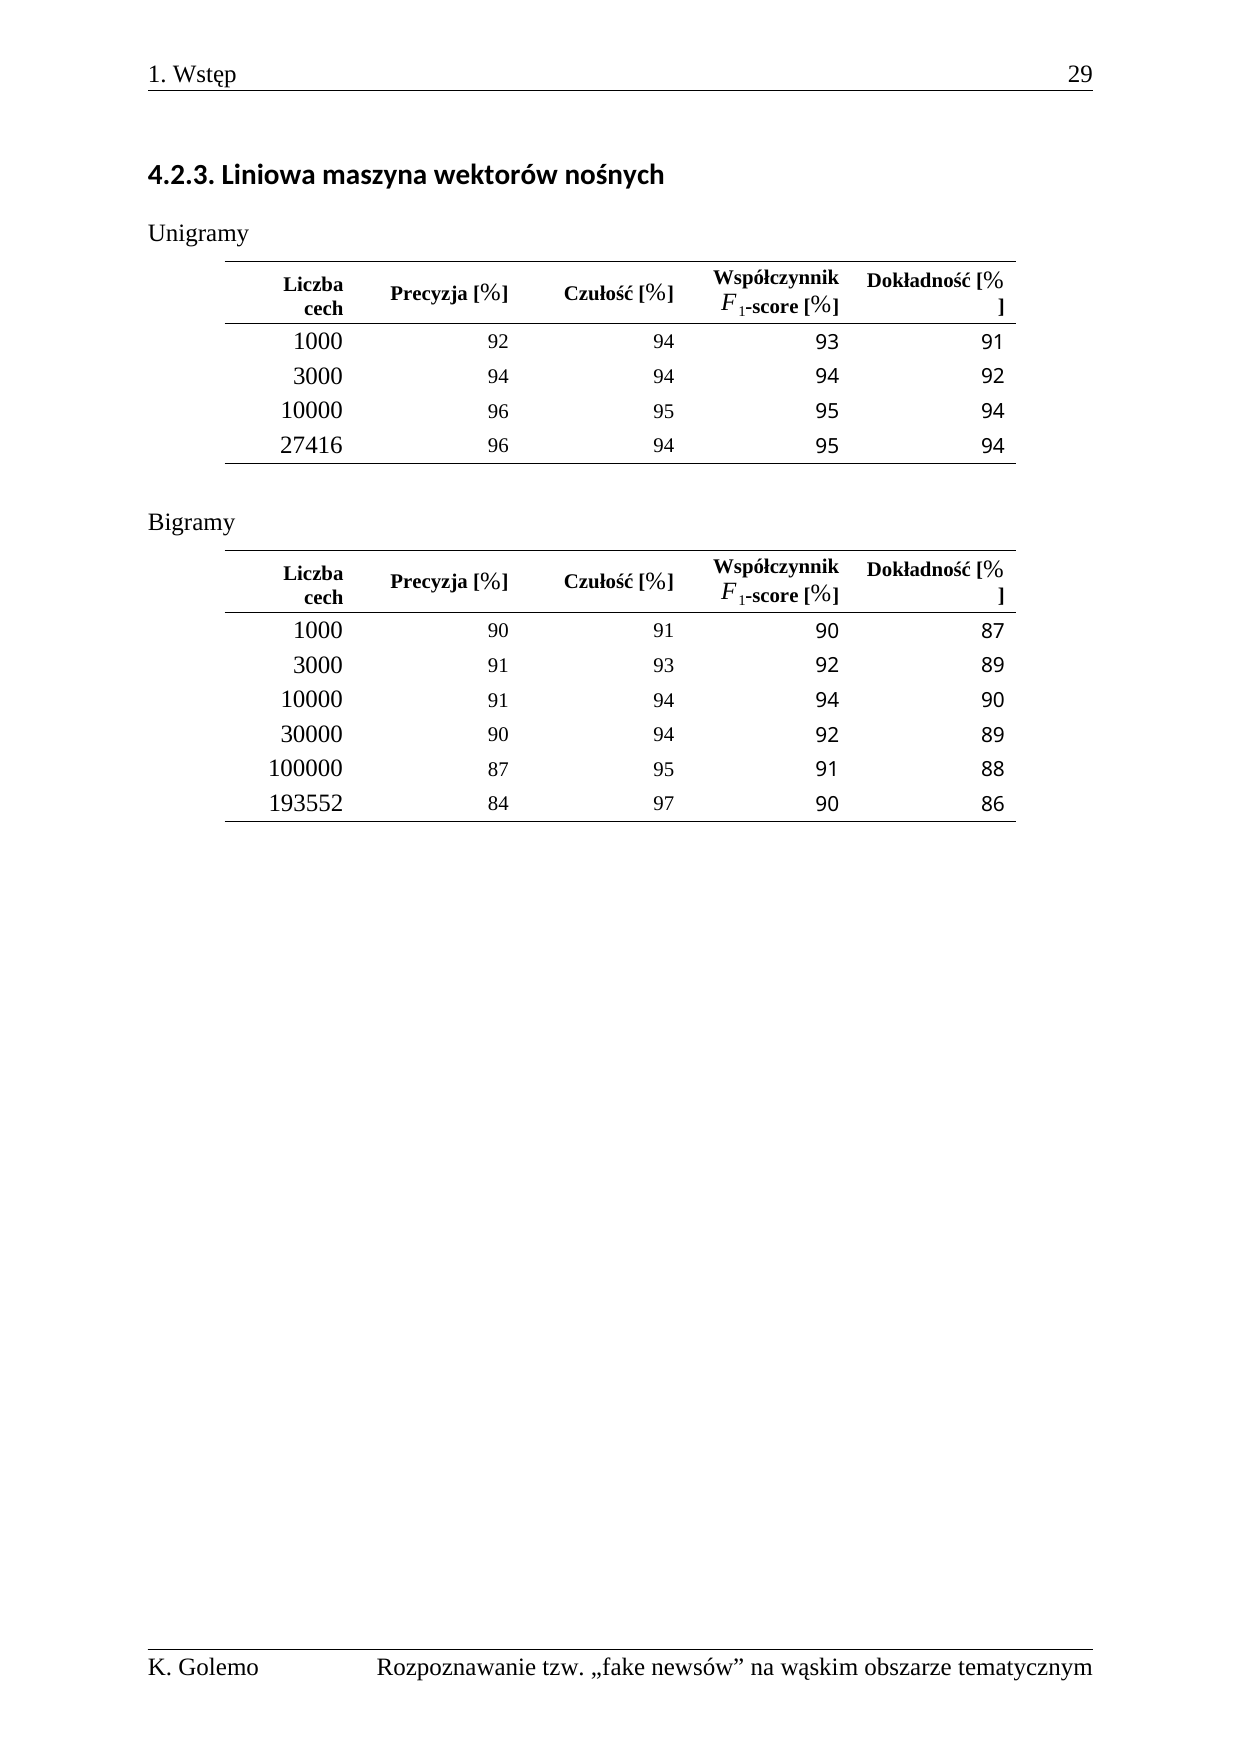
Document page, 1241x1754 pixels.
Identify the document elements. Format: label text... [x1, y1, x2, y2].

table_cell 89 [850, 648, 1016, 682]
table_cell 86 [850, 786, 1016, 821]
table_cell [225, 717, 354, 751]
table_cell 93 [520, 648, 685, 682]
table_cell 90 [685, 786, 850, 821]
table_header Precyzja [] [354, 262, 519, 323]
table_header Czułość [] [520, 551, 685, 612]
table_header Czułość [] [520, 262, 685, 323]
table_cell [225, 682, 354, 717]
table_cell [225, 393, 354, 428]
table_cell 90 [850, 682, 1016, 717]
table_header Współczynnik -score [] [685, 262, 850, 323]
table_cell 91 [685, 751, 850, 786]
table_cell 95 [685, 428, 850, 462]
table_cell 97 [520, 786, 685, 821]
table_cell 95 [520, 751, 685, 786]
table_cell 94 [520, 359, 685, 393]
table_cell 91 [354, 648, 519, 682]
table_cell [225, 751, 354, 786]
table_cell 94 [520, 428, 685, 462]
table_cell [225, 428, 354, 462]
table_cell 96 [354, 428, 519, 462]
table_cell [225, 613, 354, 648]
table_cell 84 [354, 786, 519, 821]
table_cell 88 [850, 751, 1016, 786]
table_cell 94 [850, 428, 1016, 462]
table_header Dokładność [] [850, 262, 1016, 323]
table_cell 94 [685, 682, 850, 717]
table_cell 95 [520, 393, 685, 428]
subtitle Liniowa maszyna wektorów nośnych [148, 156, 1093, 192]
table_header Liczba cech [225, 262, 354, 323]
table_cell [225, 359, 354, 393]
table_header Precyzja [] [354, 551, 519, 612]
table_cell 87 [850, 613, 1016, 648]
table_cell 90 [354, 717, 519, 751]
table_cell [225, 648, 354, 682]
table_cell 92 [850, 359, 1016, 393]
table_cell 91 [850, 324, 1016, 359]
text Bigramy [148, 507, 1093, 535]
table_cell 92 [685, 717, 850, 751]
table_cell 94 [520, 324, 685, 359]
table_cell 90 [685, 613, 850, 648]
text Unigramy [148, 218, 1093, 246]
table_cell 91 [354, 682, 519, 717]
table_cell 90 [354, 613, 519, 648]
table_cell [225, 786, 354, 821]
table_cell 94 [520, 682, 685, 717]
table_cell 96 [354, 393, 519, 428]
table_header Dokładność [] [850, 551, 1016, 612]
table_cell 87 [354, 751, 519, 786]
table_header Współczynnik -score [] [685, 551, 850, 612]
table_cell 95 [685, 393, 850, 428]
table_cell 89 [850, 717, 1016, 751]
table_cell 93 [685, 324, 850, 359]
table_cell 92 [354, 324, 519, 359]
table_cell 94 [354, 359, 519, 393]
table_header Liczba cech [225, 551, 354, 612]
table_cell 94 [520, 717, 685, 751]
table_cell 94 [685, 359, 850, 393]
table_cell 94 [850, 393, 1016, 428]
table_cell 92 [685, 648, 850, 682]
table_cell 91 [520, 613, 685, 648]
table_cell [225, 324, 354, 359]
